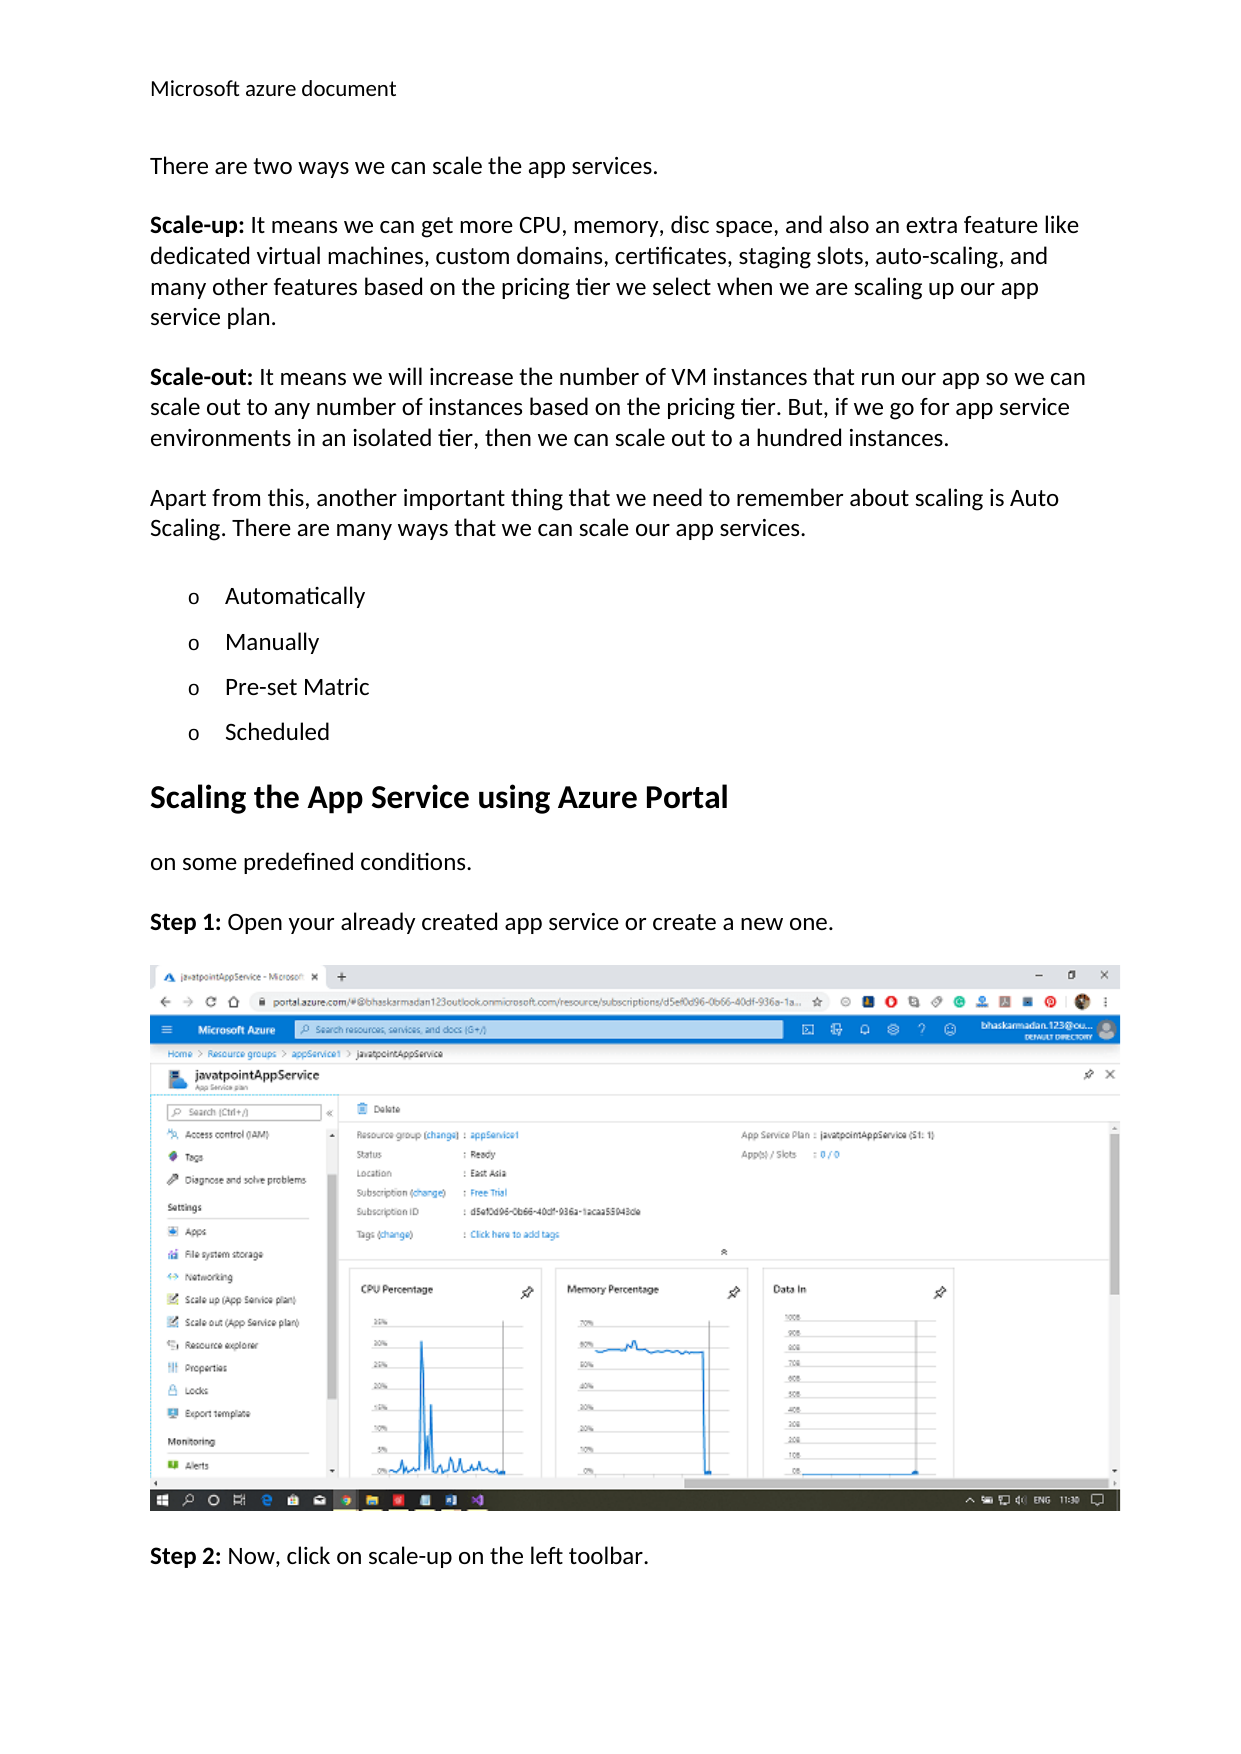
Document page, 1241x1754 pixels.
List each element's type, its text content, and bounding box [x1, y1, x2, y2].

text Step 1: Open your already created app service or create a new one. [150, 906, 1090, 936]
list Automatically [187, 572, 1090, 611]
text Scale-out: It means we will increase the number of VM instances that run our app so we can scale out to any number of instances based on the pricing tier. But, if we go for app service environments in an isolated tier, then we can scale out to a hundred instances. [150, 361, 1090, 452]
text on some predefined conditions. [150, 846, 1090, 876]
list Manually [187, 617, 1090, 656]
list Scheduled [187, 708, 1090, 747]
list Pre-set Matric [187, 662, 1090, 702]
text Scale-up: It means we can get more CPU, memory, disc space, and also an extra feature like dedicated virtual machines, custom domains, certificates, staging slots, auto-scaling, and many other features based on the pricing tier we select when we are scaling up our app service plan. [150, 210, 1090, 332]
text Scaling the App Service using Azure Portal [150, 776, 1090, 817]
text Step 2: Now, click on scale-up on the left toolbar. [150, 1540, 1090, 1571]
picture [150, 965, 1121, 1511]
text There are two ways we can scale the app services. [150, 150, 1090, 181]
text Apart from this, another important thing that we need to remember about scaling is Auto Scaling. There are many ways that we can scale our app services. [150, 482, 1090, 543]
